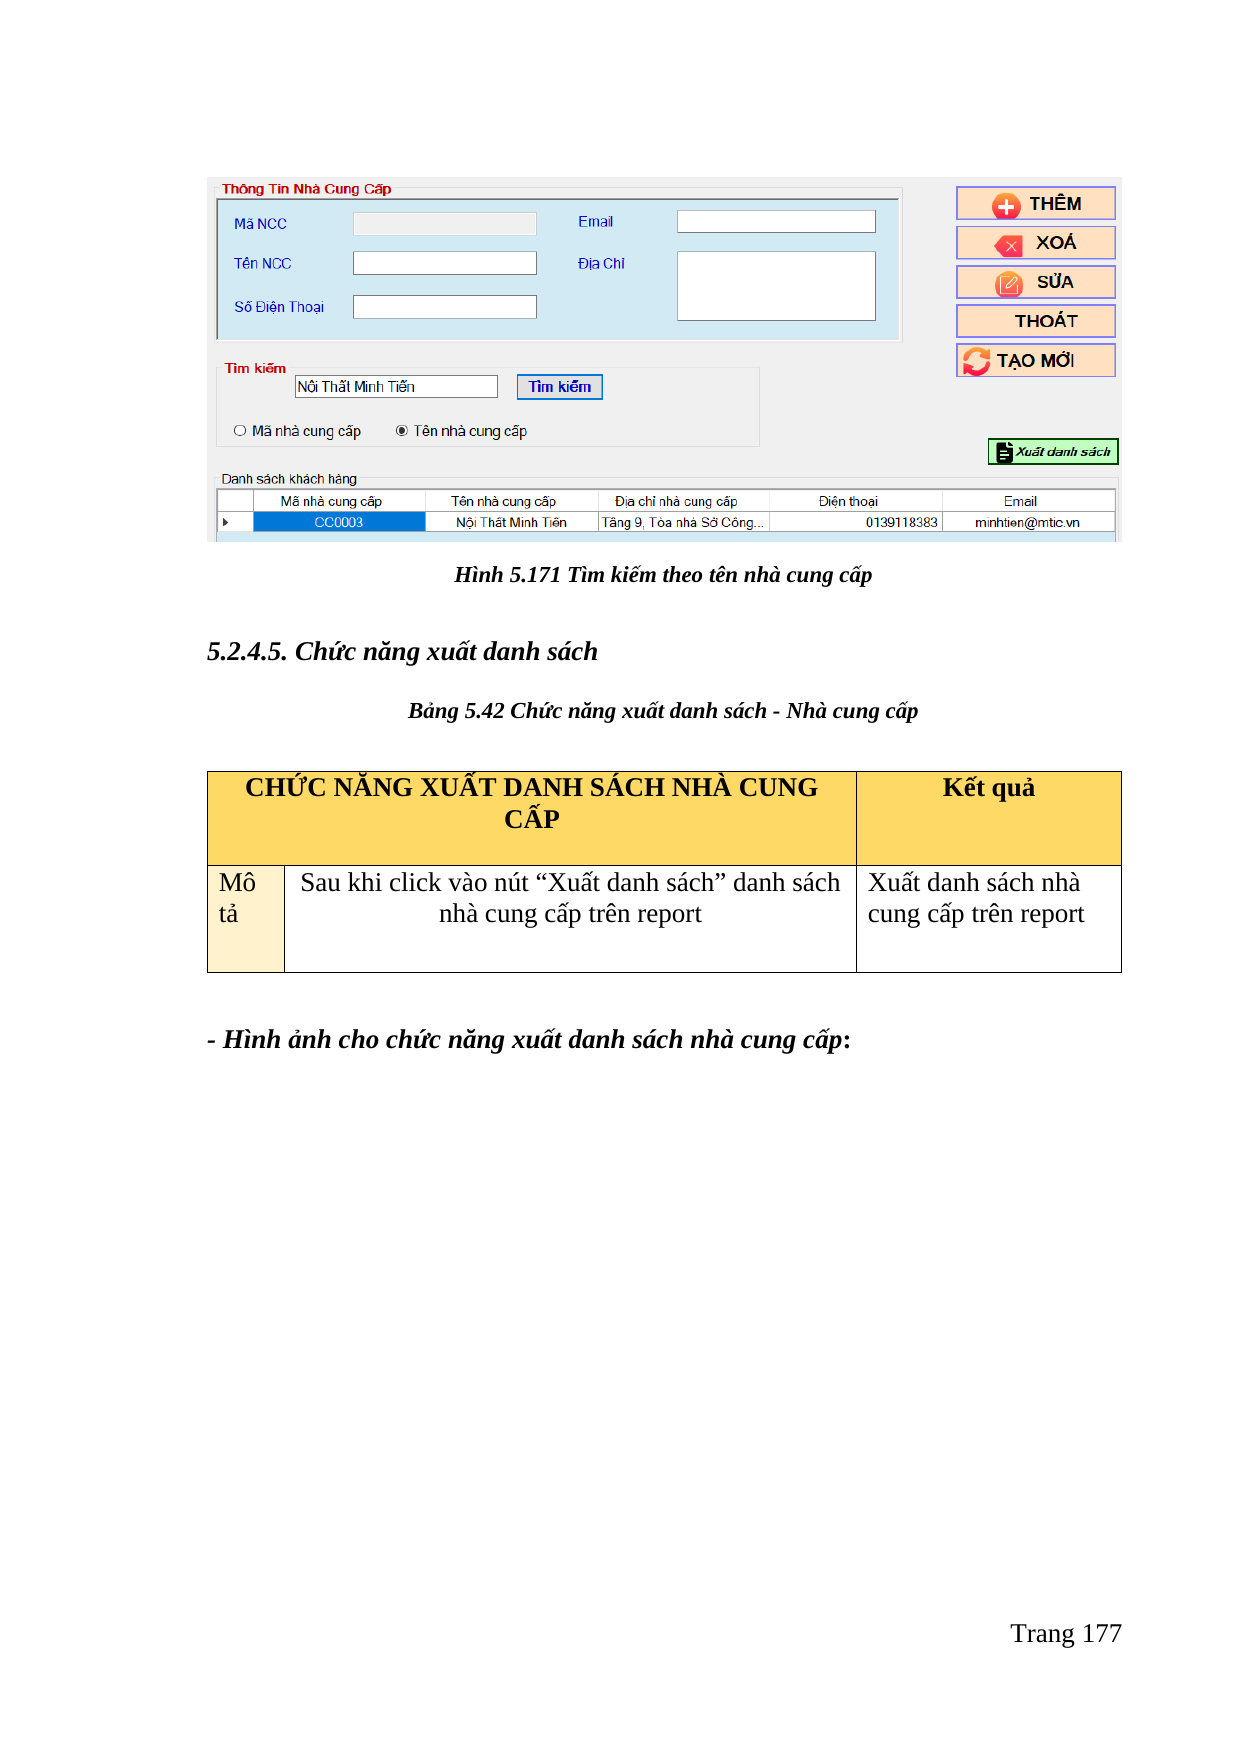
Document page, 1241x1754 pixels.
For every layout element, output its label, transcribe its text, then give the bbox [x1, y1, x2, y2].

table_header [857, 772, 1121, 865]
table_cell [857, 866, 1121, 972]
subtitle Chức năng xuất danh sách [207, 635, 1122, 666]
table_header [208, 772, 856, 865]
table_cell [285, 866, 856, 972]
picture [206, 177, 1123, 542]
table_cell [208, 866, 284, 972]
text - Hình ảnh cho chức năng xuất danh sách nhà cung cấp: [207, 1023, 1122, 1054]
